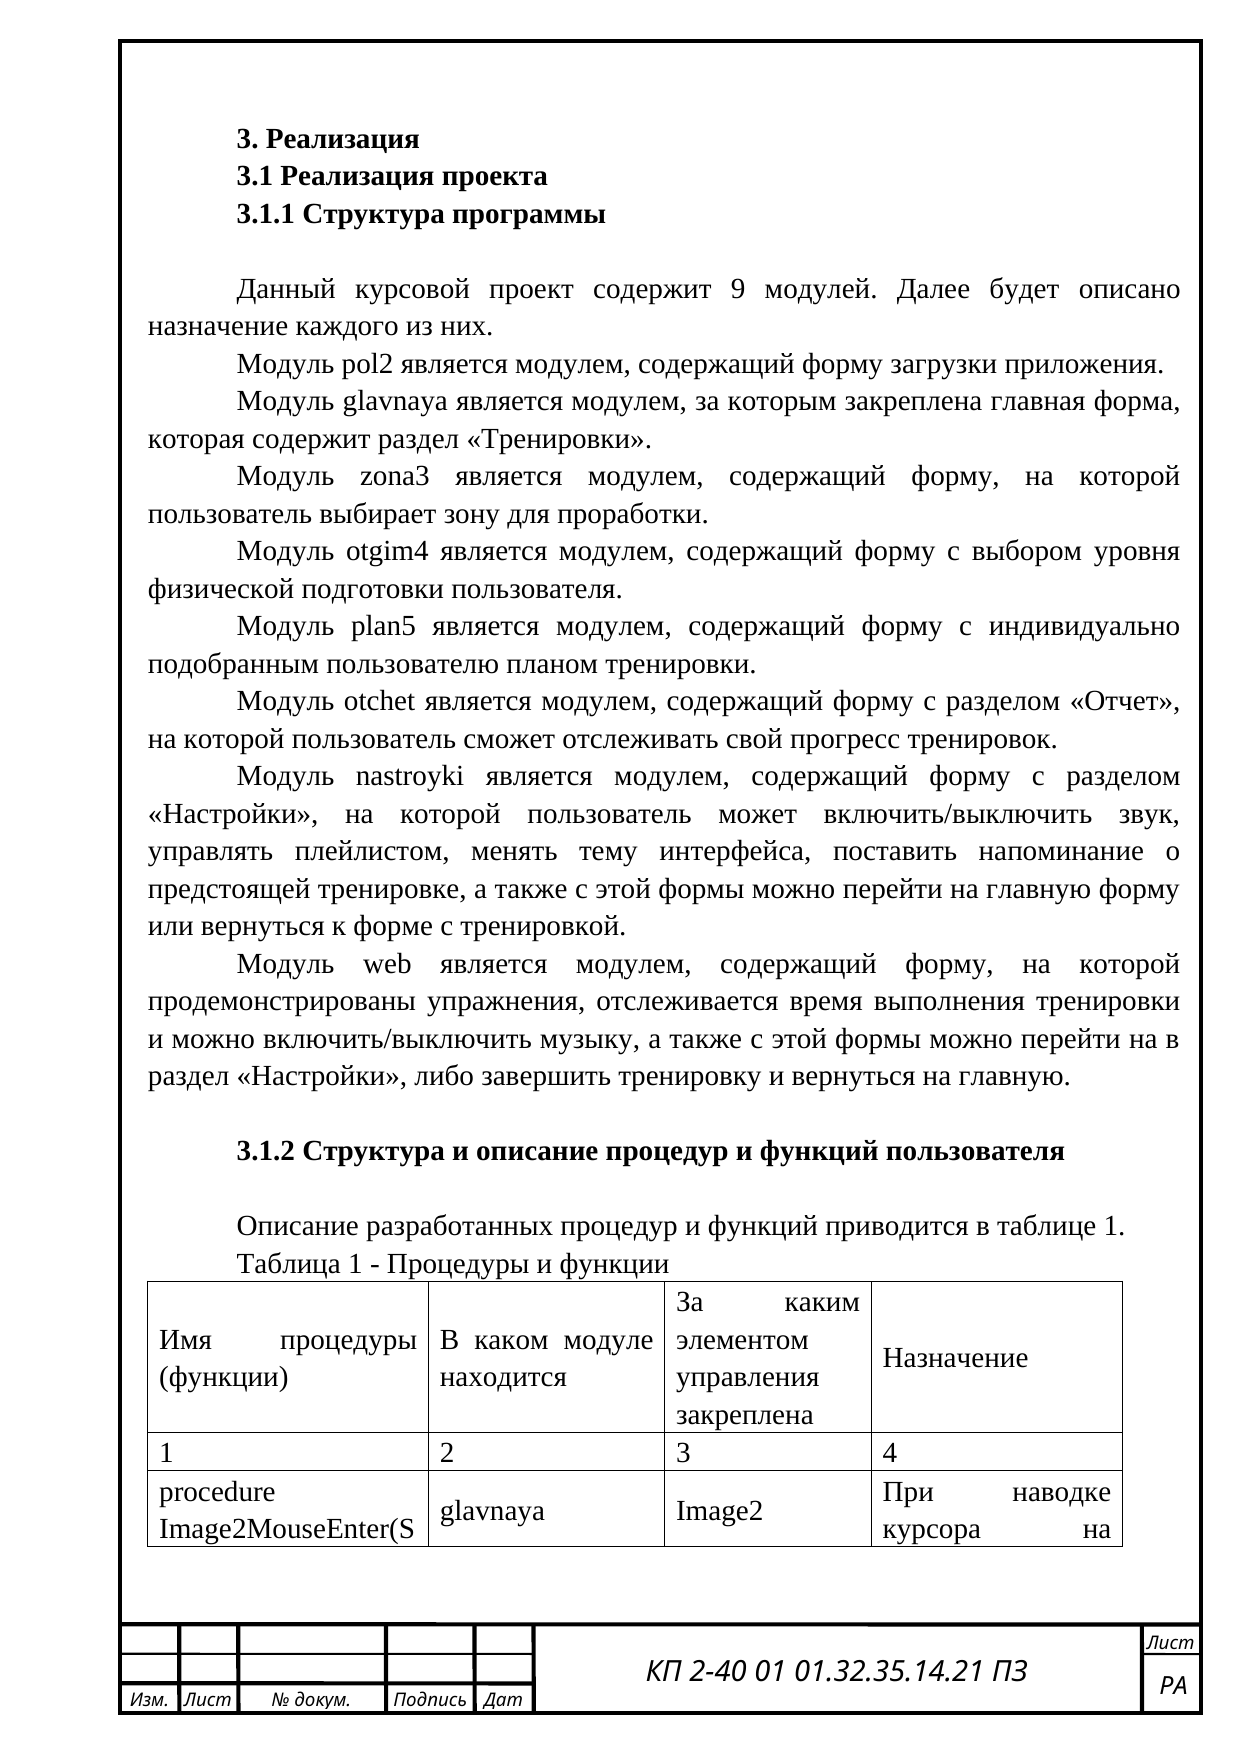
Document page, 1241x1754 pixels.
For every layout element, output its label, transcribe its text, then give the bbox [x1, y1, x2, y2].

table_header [665, 1282, 871, 1432]
table_cell 3 [665, 1433, 871, 1470]
table_header Имя процедуры (функции) [148, 1282, 428, 1432]
text Модуль pol2 является модулем, содержащий форму загрузки приложения. [148, 343, 1181, 381]
table_cell 4 [872, 1433, 1122, 1470]
table_header Назначение [872, 1282, 1122, 1432]
text Данный курсовой проект содержит 9 модулей. Далее будет описано назначение каждого из них. [148, 268, 1181, 343]
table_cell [148, 1471, 428, 1546]
text 3.1.1 Структура программы [148, 193, 1181, 231]
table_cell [872, 1471, 1122, 1546]
text Модуль otchet является модулем, содержащий форму с разделом «Отчет», на которой пользователь сможет отслеживать свой прогресс тренировок. [148, 681, 1181, 756]
table_cell Image2 [665, 1471, 871, 1546]
text Описание разработанных процедур и функций приводится в таблице 1. [148, 1206, 1181, 1243]
text 3. Реализация [148, 118, 1181, 156]
text Модуль zona3 является модулем, содержащий форму, на которой пользователь выбирает зону для проработки. [148, 456, 1181, 531]
table_header В каком модуле находится [429, 1282, 664, 1432]
text 3.1.2 Структура и описание процедур и функций пользователя [148, 1131, 1181, 1168]
text Таблица 1 - Процедуры и функции [148, 1243, 1181, 1281]
table_cell glavnaya [429, 1471, 664, 1546]
table_cell 1 [148, 1433, 428, 1470]
text Модуль web является модулем, содержащий форму, на которой продемонстрированы упражнения, отслеживается время выполнения тренировки и можно включить/выключить музыку, а также с этой формы можно перейти на в раздел «Настройки», либо завершить тренировку и вернуться на главную. [148, 943, 1181, 1093]
text 3.1 Реализация проекта [148, 156, 1181, 193]
text Модуль nastroyki является модулем, содержащий форму с разделом «Настройки», на которой пользователь может включить/выключить звук, управлять плейлистом, менять тему интерфейса, поставить напоминание о предстоящей тренировке, а также с этой формы можно перейти на главную форму или вернуться к форме с тренировкой. [148, 756, 1181, 943]
text Модуль glavnaya является модулем, за которым закреплена главная форма, которая содержит раздел «Тренировки». [148, 381, 1181, 456]
text Модуль plan5 является модулем, содержащий форму с индивидуально подобранным пользователю планом тренировки. [148, 606, 1181, 681]
text Модуль otgim4 является модулем, содержащий форму с выбором уровня физической подготовки пользователя. [148, 531, 1181, 606]
table_cell 2 [429, 1433, 664, 1470]
